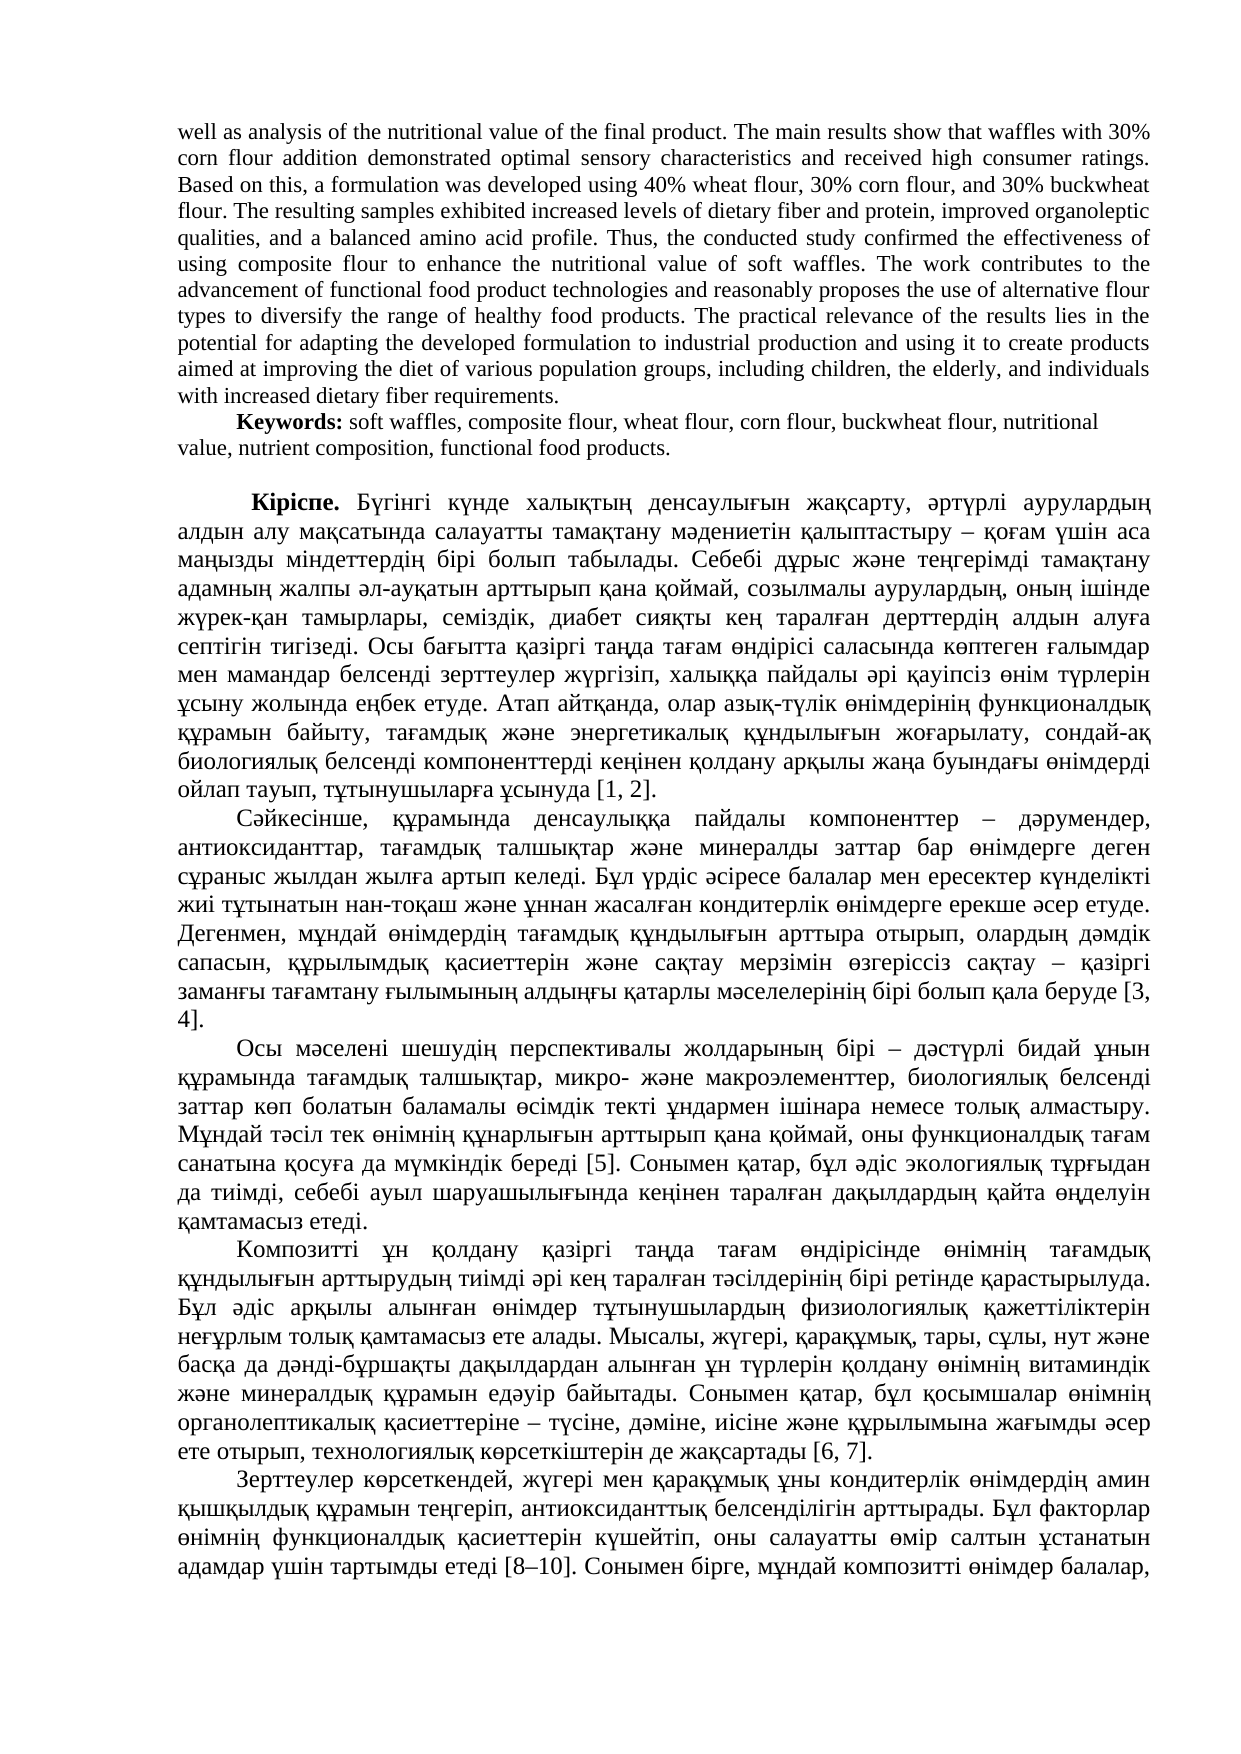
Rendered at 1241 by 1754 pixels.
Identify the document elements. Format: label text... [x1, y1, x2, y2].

text Композитті ұн қолдану қазіргі таңда тағам өндірісінде өнімнің тағамдық құндылығын арттырудың тиімді әрі кең таралған тәсілдерінің бірі ретінде қарастырылуда. Бұл әдіс арқылы алынған өнімдер тұтынушылардың физиологиялық қажеттіліктерін неғұрлым толық қамтамасыз ете алады. Мысалы, жүгері, қарақұмық, тары, сұлы, нут және басқа да дәнді-бұршақты дақылдардан алынған ұн түрлерін қолдану өнімнің витаминдік және минералдық құрамын едәуір байытады. Сонымен қатар, бұл қосымшалар өнімнің органолептикалық қасиеттеріне – түсіне, дәміне, иісіне және құрылымына жағымды әсер ете отырып, технологиялық көрсеткіштерін де жақсартады [6, 7]. [177, 1234, 1152, 1464]
text Осы мәселені шешудің перспективалы жолдарының бірі – дәстүрлі бидай ұнын құрамында тағамдық талшықтар, микро- және макроэлементтер, биологиялық белсенді заттар көп болатын баламалы өсімдік текті ұндармен ішінара немесе толық алмастыру. Мұндай тәсіл тек өнімнің құнарлығын арттырып қана қоймай, оны функционалдық тағам санатына қосуға да мүмкіндік береді [5]. Сонымен қатар, бұл әдіс экологиялық тұрғыдан да тиімді, себебі ауыл шаруашылығында кеңінен таралған дақылдардың қайта өңделуін қамтамасыз етеді. [177, 1033, 1152, 1234]
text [177, 118, 1152, 408]
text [177, 1464, 1152, 1579]
text Keywords: soft waffles, composite flour, wheat flour, corn flour, buckwheat flour, nutritional value, nutrient composition, functional food products. [177, 408, 1152, 461]
text Кіріспе. Бүгінгі күнде халықтың денсаулығын жақсарту, әртүрлі аурулардың алдын алу мақсатында салауатты тамақтану мәдениетін қалыптастыру – қоғам үшін аса маңызды міндеттердің бірі болып табылады. Себебі дұрыс және теңгерімді тамақтану адамның жалпы әл-ауқатын арттырып қана қоймай, созылмалы аурулардың, оның ішінде жүрек-қан тамырлары, семіздік, диабет сияқты кең таралған дерттердің алдын алуға септігін тигізеді. Осы бағытта қазіргі таңда тағам өндірісі саласында көптеген ғалымдар мен мамандар белсенді зерттеулер жүргізіп, халыққа пайдалы әрі қауіпсіз өнім түрлерін ұсыну жолында еңбек етуде. Атап айтқанда, олар азық-түлік өнімдерінің функционалдық құрамын байыту, тағамдық және энергетикалық құндылығын жоғарылату, сондай-ақ биологиялық белсенді компоненттерді кеңінен қолдану арқылы жаңа буындағы өнімдерді ойлап тауып, тұтынушыларға ұсынуда [1, 2]. [177, 487, 1152, 803]
text Сәйкесінше, құрамында денсаулыққа пайдалы компоненттер – дәрумендер, антиоксиданттар, тағамдық талшықтар және минералды заттар бар өнімдерге деген сұраныс жылдан жылға артып келеді. Бұл үрдіс әсіресе балалар мен ересектер күнделікті жиі тұтынатын нан-тоқаш және ұннан жасалған кондитерлік өнімдерге ерекше әсер етуде. Дегенмен, мұндай өнімдердің тағамдық құндылығын арттыра отырып, олардың дәмдік сапасын, құрылымдық қасиеттерін және сақтау мерзімін өзгеріссіз сақтау – қазіргі заманғы тағамтану ғылымының алдыңғы қатарлы мәселелерінің бірі болып қала беруде [3, 4]. [177, 803, 1152, 1033]
